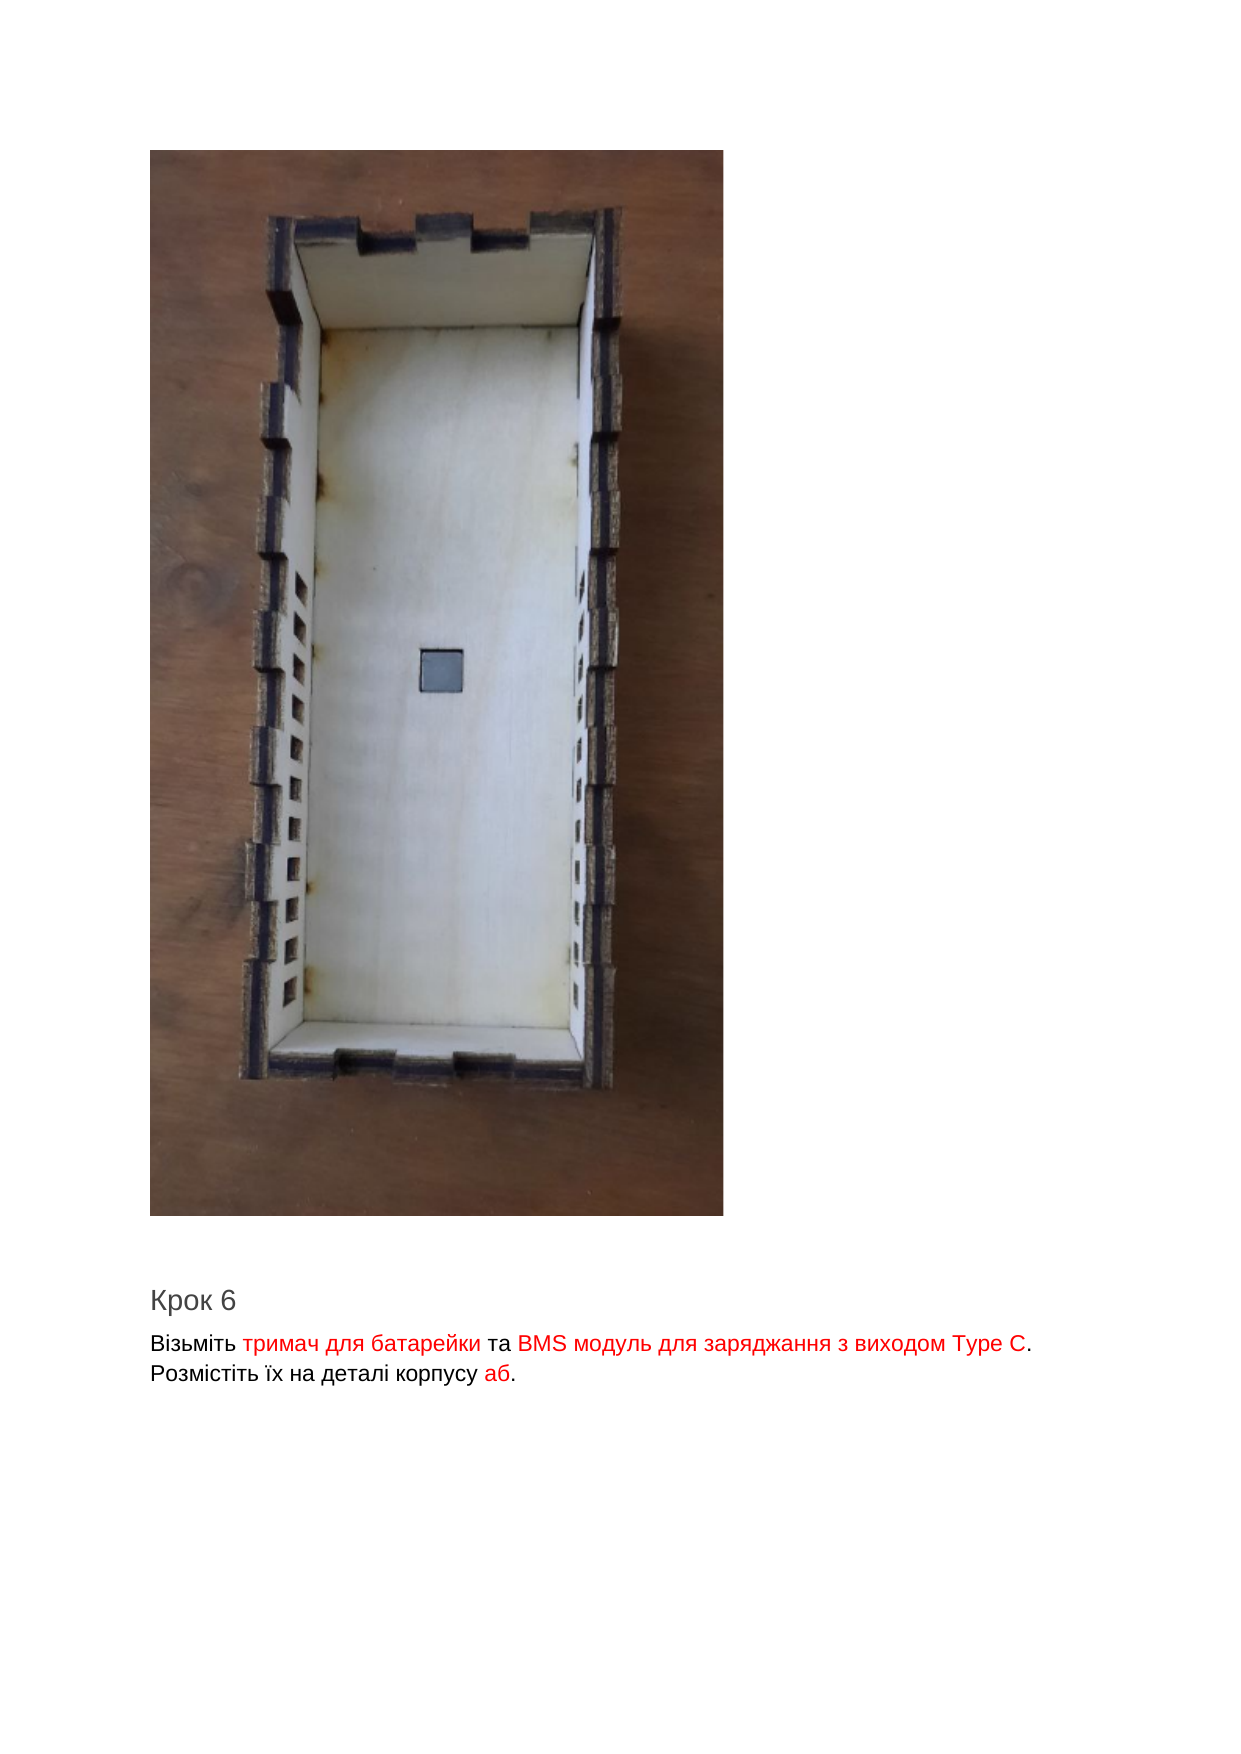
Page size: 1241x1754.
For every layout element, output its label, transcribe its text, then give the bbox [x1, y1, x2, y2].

subtitle Крок 6 [150, 1283, 1090, 1317]
text Візьміть тримач для батарейки та BMS модуль для заряджання з виходом Type C. Розмістіть їх на деталі корпусу аб. [150, 1330, 1090, 1386]
picture [150, 150, 724, 1216]
